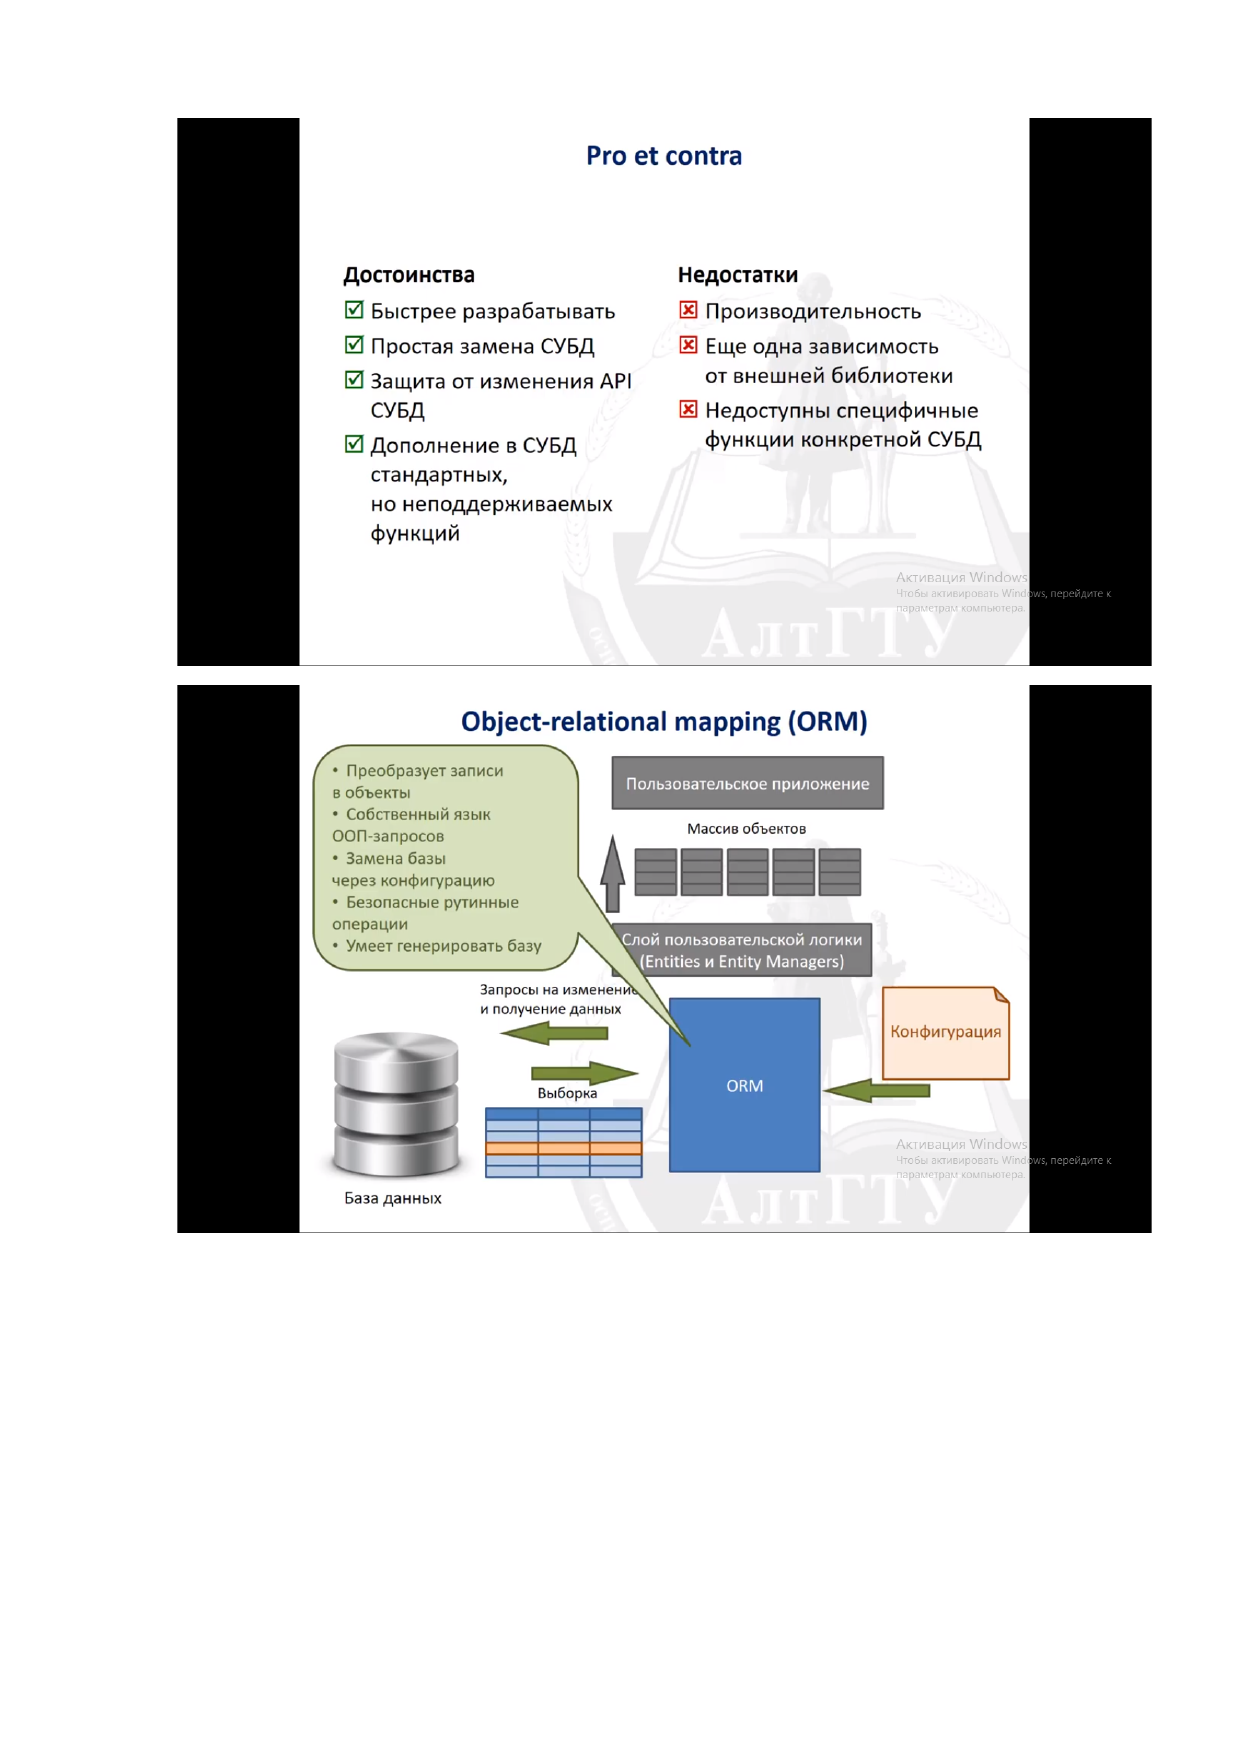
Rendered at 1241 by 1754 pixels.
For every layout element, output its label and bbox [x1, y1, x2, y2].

picture [177, 118, 1152, 666]
picture [177, 685, 1152, 1233]
